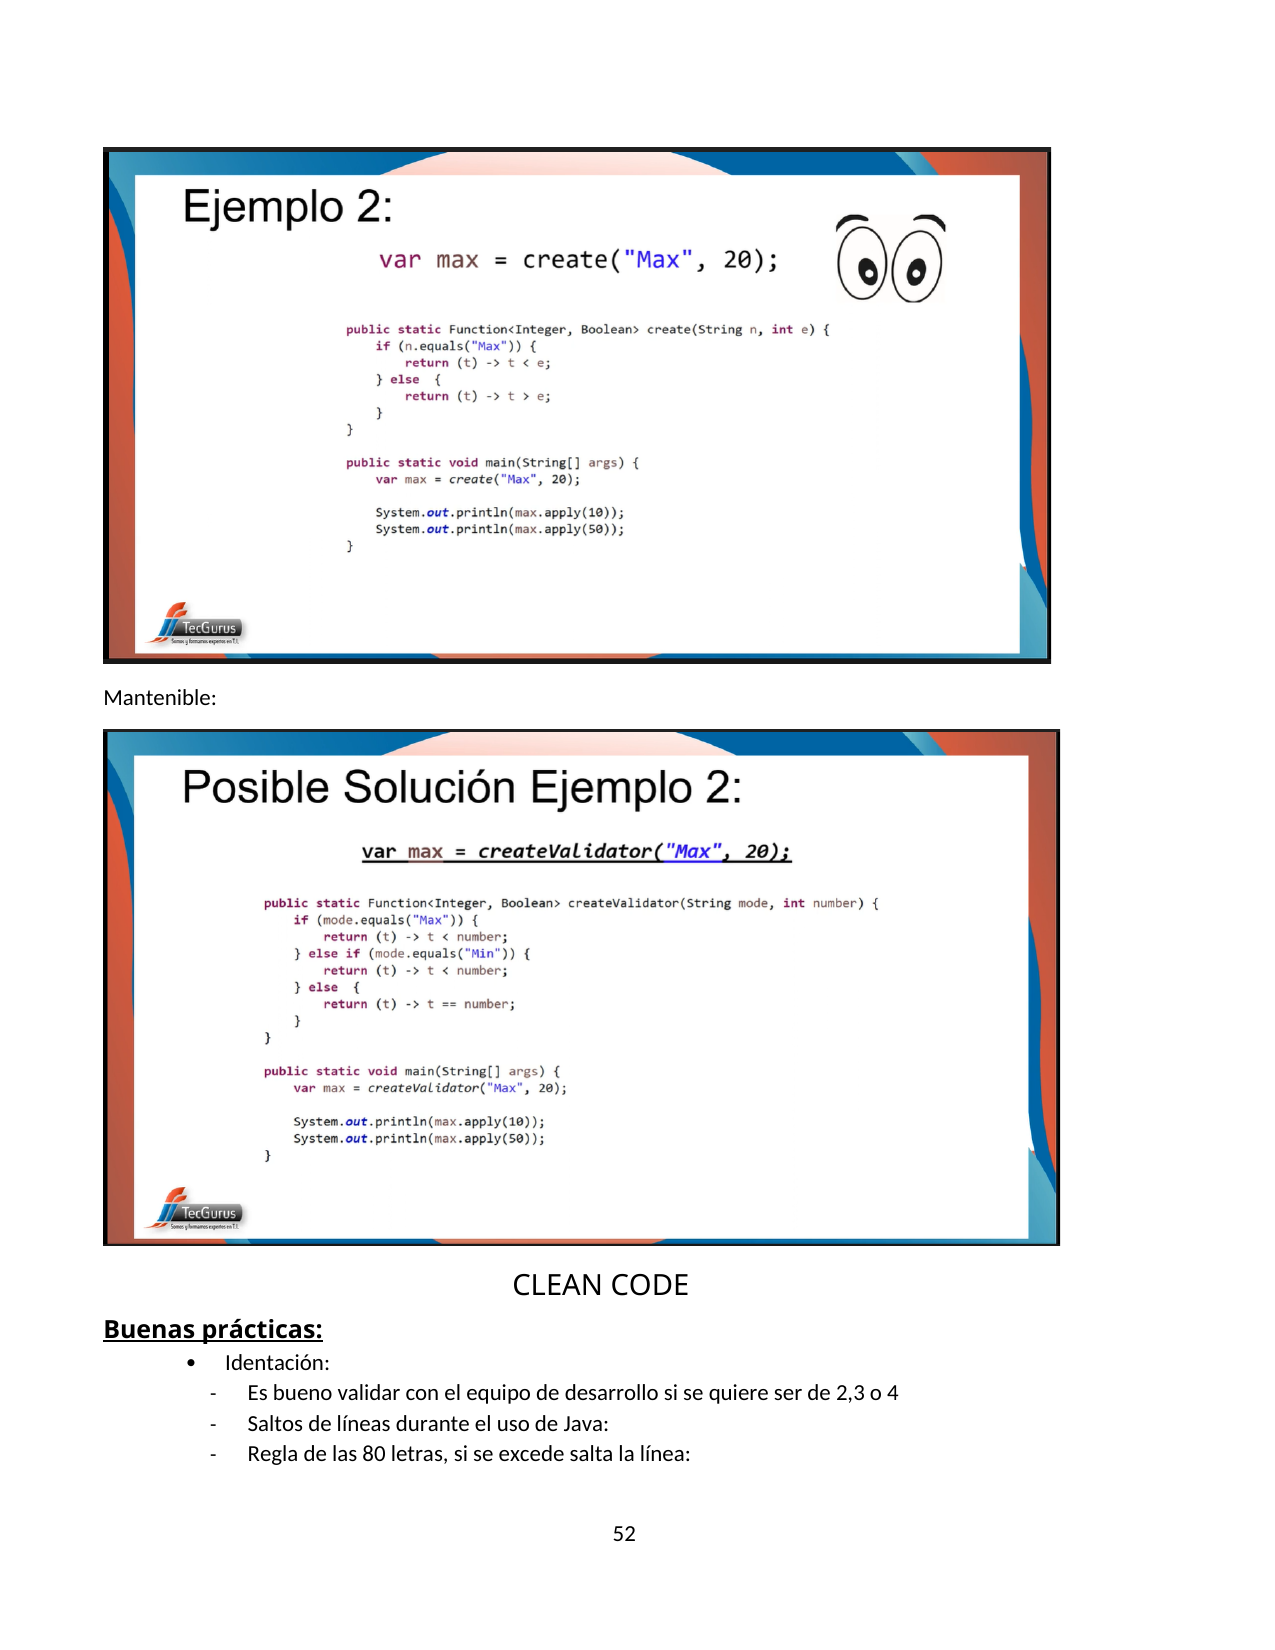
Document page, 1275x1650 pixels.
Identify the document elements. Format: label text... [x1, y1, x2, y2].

list Saltos de líneas durante el uso de Java: [210, 1409, 1098, 1437]
list Regla de las 80 letras, si se excede salta la línea: [210, 1439, 1098, 1467]
picture [103, 147, 1052, 664]
subtitle Buenas prácticas: [103, 1311, 1098, 1346]
picture [103, 729, 1061, 1246]
list Identación: [187, 1348, 1098, 1376]
subtitle CLEAN CODE [103, 1264, 1098, 1304]
text Mantenible: [103, 683, 1098, 711]
list Es bueno validar con el equipo de desarrollo si se quiere ser de 2,3 o 4 [210, 1378, 1098, 1406]
